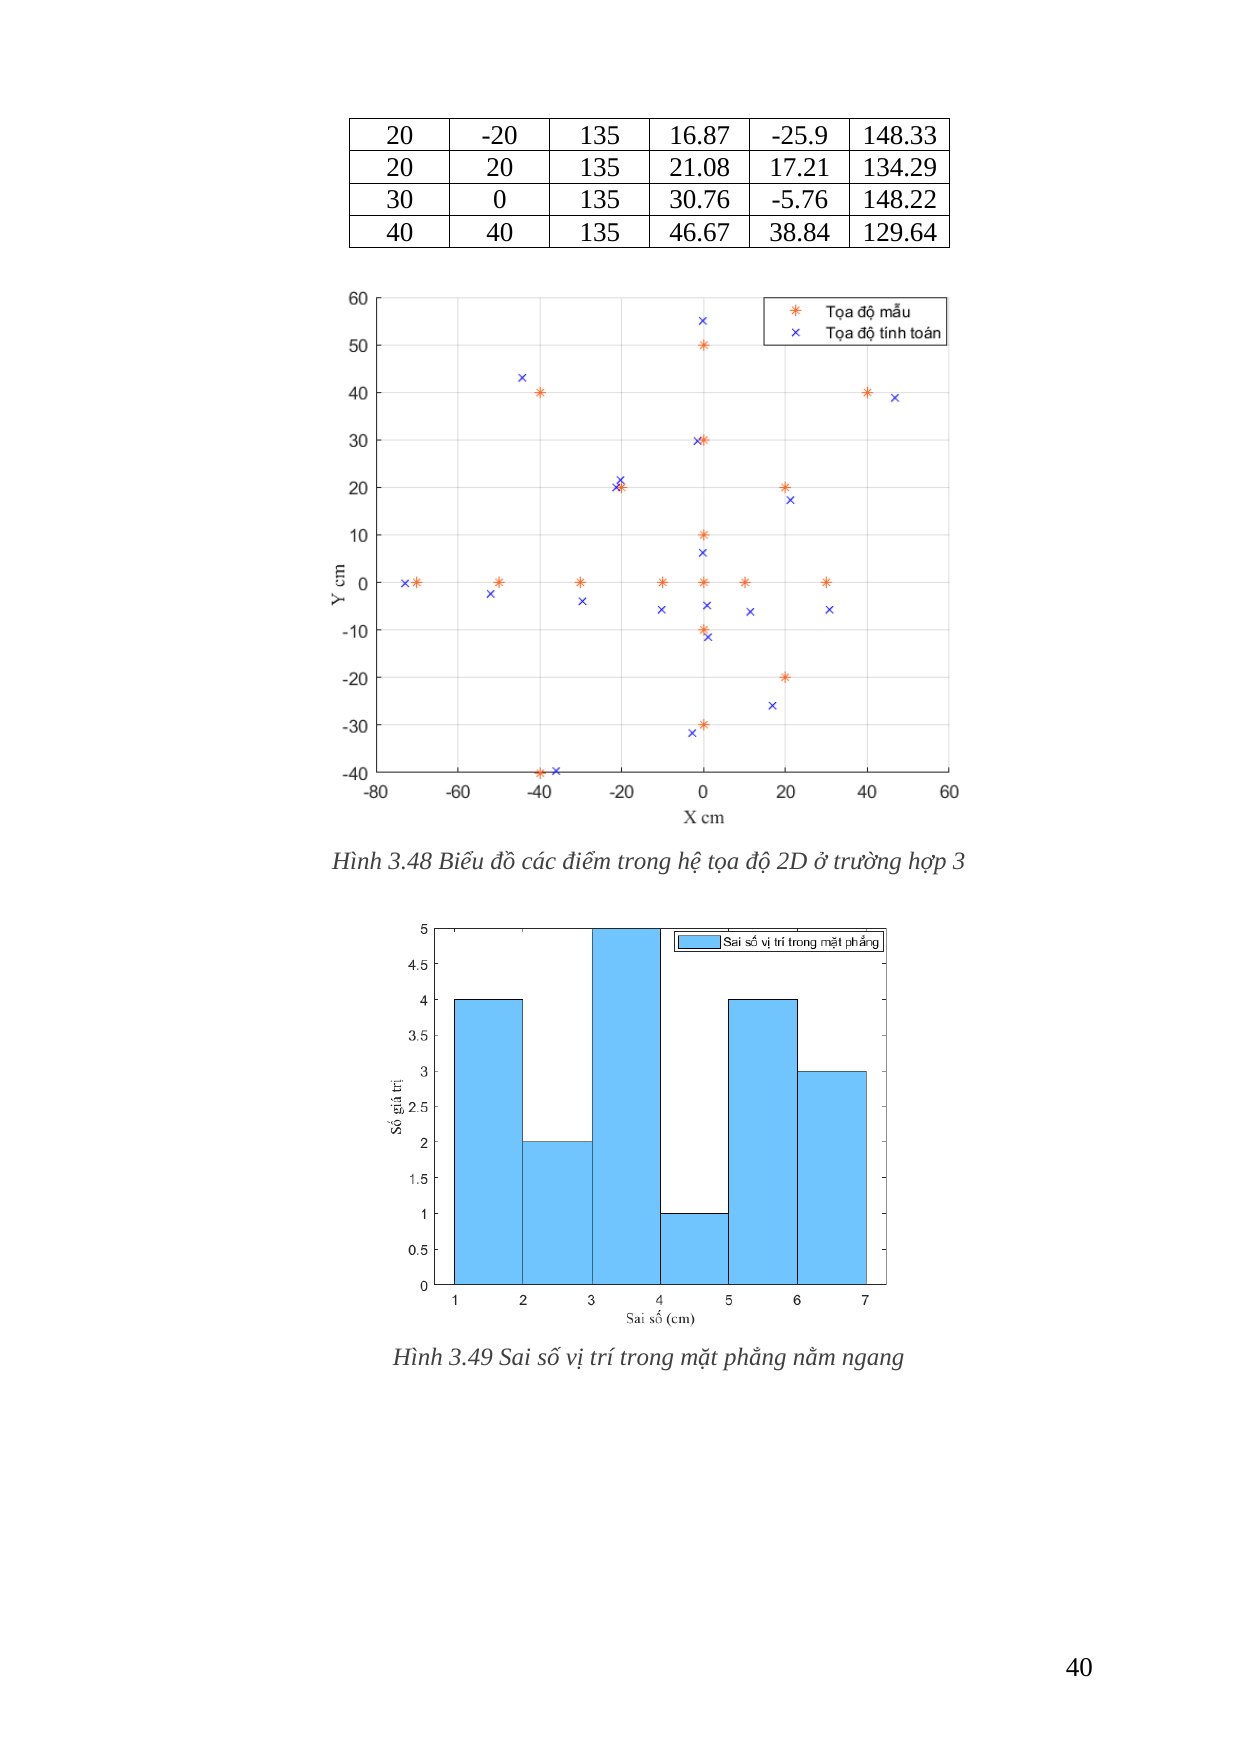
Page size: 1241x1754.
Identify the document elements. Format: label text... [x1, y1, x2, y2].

table_cell 46.67 [650, 216, 749, 247]
table_cell 20 [350, 119, 449, 150]
picture [281, 254, 1019, 837]
table_cell 17.21 [750, 151, 849, 182]
table_cell 148.33 [850, 119, 949, 150]
table_cell 38.84 [750, 216, 849, 247]
table_cell 135 [550, 151, 649, 182]
table_cell -20 [450, 119, 549, 150]
table_cell 40 [350, 216, 449, 247]
table_cell 135 [550, 184, 649, 215]
table_cell -25.9 [750, 119, 849, 150]
table_cell 30 [350, 184, 449, 215]
table_cell 135 [550, 119, 649, 150]
table_cell 148.22 [850, 184, 949, 215]
table_cell 20 [450, 151, 549, 182]
table_cell 40 [450, 216, 549, 247]
table_cell 129.64 [850, 216, 949, 247]
table_cell 16.87 [650, 119, 749, 150]
table_cell 20 [350, 151, 449, 182]
table_cell 21.08 [650, 151, 749, 182]
picture [358, 895, 941, 1333]
table_cell 0 [450, 184, 549, 215]
table_cell -5.76 [750, 184, 849, 215]
table_cell 135 [550, 216, 649, 247]
table_cell 134.29 [850, 151, 949, 182]
table_cell 30.76 [650, 184, 749, 215]
